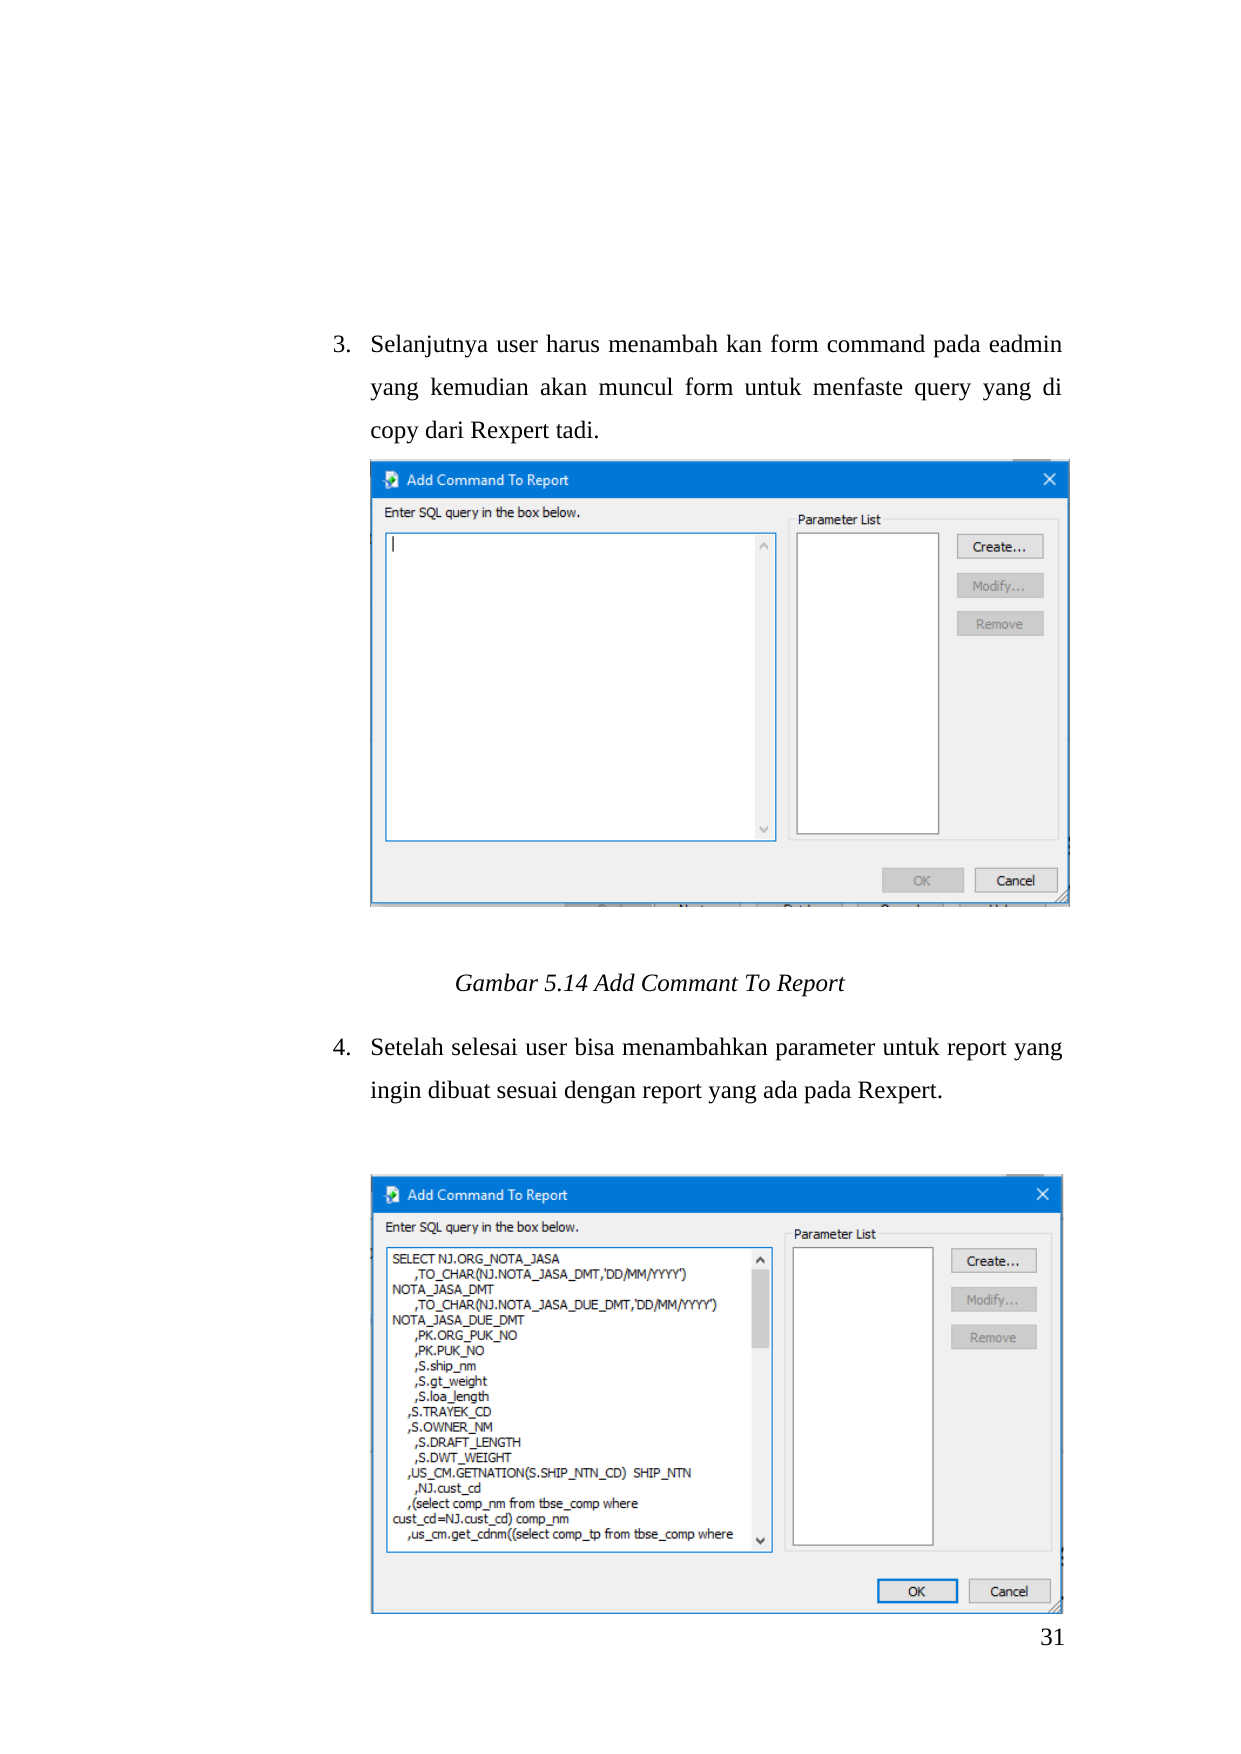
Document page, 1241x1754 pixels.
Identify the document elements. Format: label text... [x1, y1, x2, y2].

text Gambar 5.14 Add Commant To Report [454, 968, 1130, 997]
list Setelah selesai user bisa menambahkan parameter untuk report yang ingin dibuat sesuai dengan report yang ada pada Rexpert. [333, 1032, 1063, 1104]
picture [370, 459, 1070, 907]
picture [370, 1174, 1064, 1614]
list Selanjutnya user harus menambah kan form command pada eadmin yang kemudian akan muncul form untuk menfaste query yang di copy dari Rexpert tadi. [333, 329, 1063, 444]
